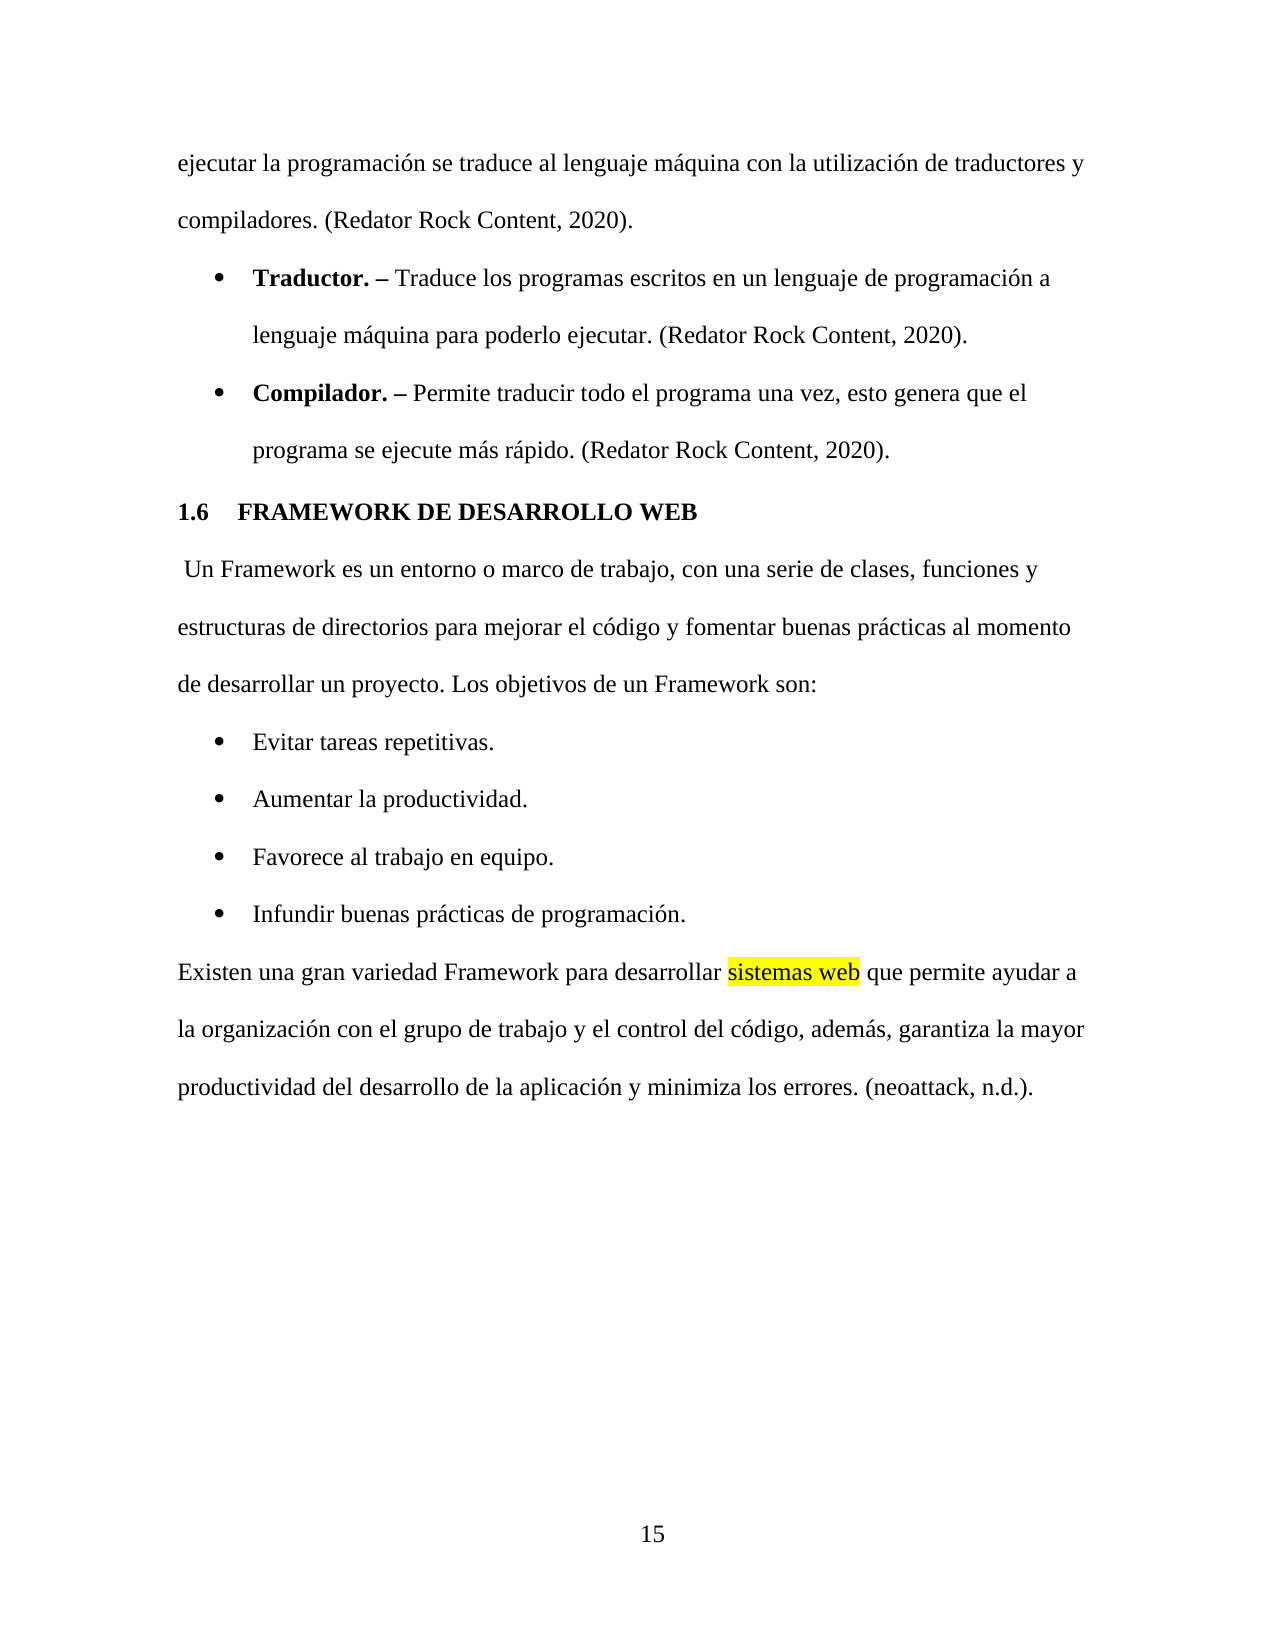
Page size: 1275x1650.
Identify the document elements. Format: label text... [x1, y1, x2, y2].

list Aumentar la productividad. [215, 784, 1098, 813]
text Un Framework es un entorno o marco de trabajo, con una serie de clases, funciones y estructuras de directorios para mejorar el código y fomentar buenas prácticas al momento de desarrollar un proyecto. Los objetivos de un Framework son: [177, 554, 1098, 698]
list Evitar tareas repetitivas. [215, 727, 1098, 756]
list Compilador. – Permite traducir todo el programa una vez, esto genera que el programa se ejecute más rápido. . [215, 378, 1098, 464]
list Favorece al trabajo en equipo. [215, 842, 1098, 871]
subtitle FRAMEWORK DE DESARROLLO WEB [177, 497, 1098, 526]
list Infundir buenas prácticas de programación. [215, 899, 1098, 928]
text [177, 148, 1098, 234]
text Existen una gran variedad Framework para desarrollar sistemas web que permite ayudar a la organización con el grupo de trabajo y el control del código, además, garantiza la mayor productividad del desarrollo de la aplicación y minimiza los errores.. [177, 957, 1098, 1101]
list Traductor. – Traduce los programas escritos en un lenguaje de programación a lenguaje máquina para poderlo ejecutar. . [215, 263, 1098, 349]
